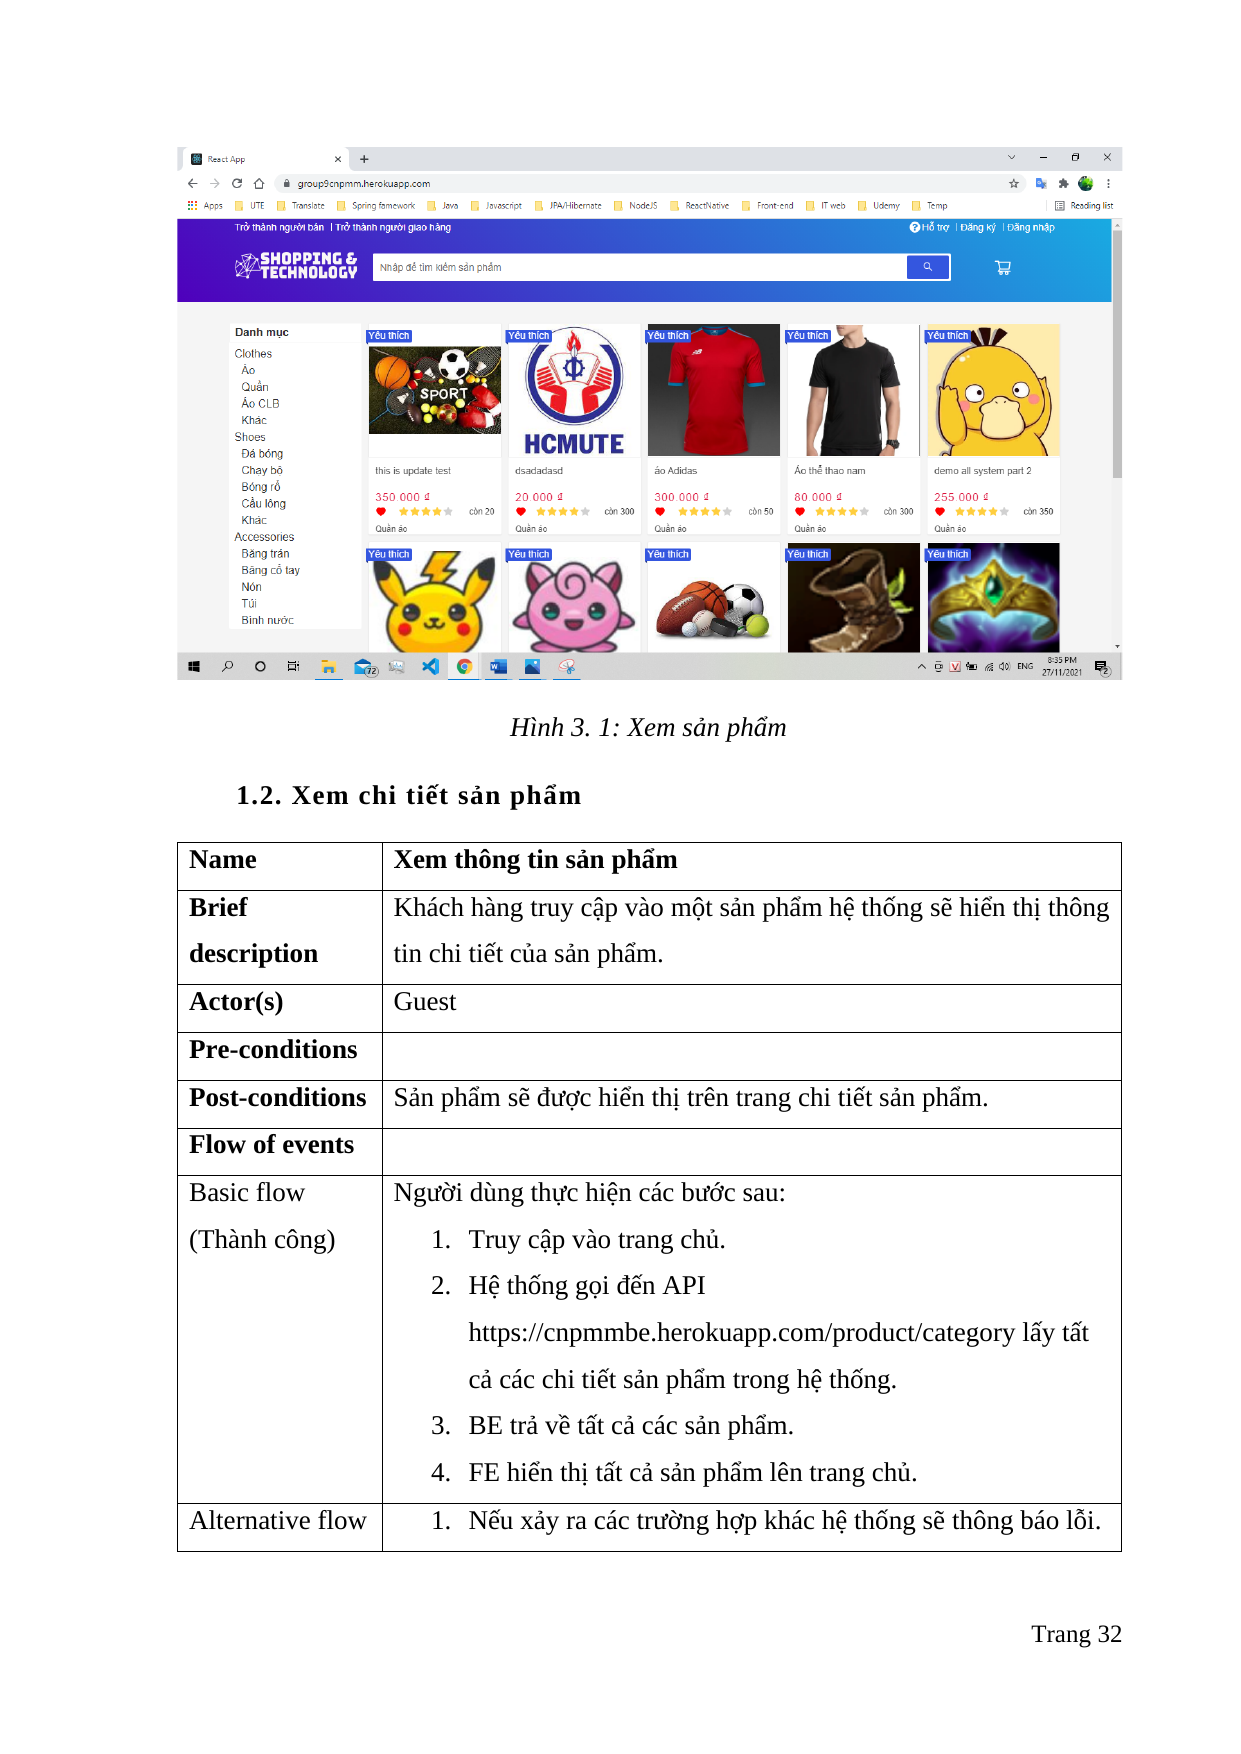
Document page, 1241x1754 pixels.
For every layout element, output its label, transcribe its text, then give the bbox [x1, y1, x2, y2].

table_cell Post-conditions [178, 1081, 382, 1127]
table_cell Người dùng thực hiện các bước sau: Truy cập vào trang chủ. Hệ thống gọi đến API https://cnpmmbe.herokuapp.com/product/category lấy tất cả các chi tiết sản phẩm trong hệ thống. BE trả về tất cả các sản phẩm. FE hiển thị tất cả sản phẩm lên trang chủ. [383, 1176, 1121, 1503]
table_cell Pre-conditions [178, 1033, 382, 1080]
table_cell Flow of events [178, 1129, 382, 1175]
table_cell Brief description [178, 891, 382, 984]
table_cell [383, 1504, 1121, 1551]
table_cell Actor(s) [178, 985, 382, 1032]
table_cell Sản phẩm sẽ được hiển thị trên trang chi tiết sản phẩm. [383, 1081, 1121, 1127]
table_header Xem thông tin sản phẩm [383, 843, 1121, 890]
text Hình 3. : Xem sản phẩm [177, 711, 1122, 742]
table_cell [383, 1033, 1121, 1080]
table_header Name [178, 843, 382, 890]
table_cell Guest [383, 985, 1121, 1032]
picture [177, 147, 1123, 680]
table_cell Basic flow (Thành công) [178, 1176, 382, 1503]
table_cell [383, 1129, 1121, 1175]
subtitle 1.2. Xem chi tiết sản phẩm [236, 779, 1122, 810]
table_cell Khách hàng truy cập vào một sản phẩm hệ thống sẽ hiển thị thông tin chi tiết của sản phẩm. [383, 891, 1121, 984]
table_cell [178, 1504, 382, 1551]
